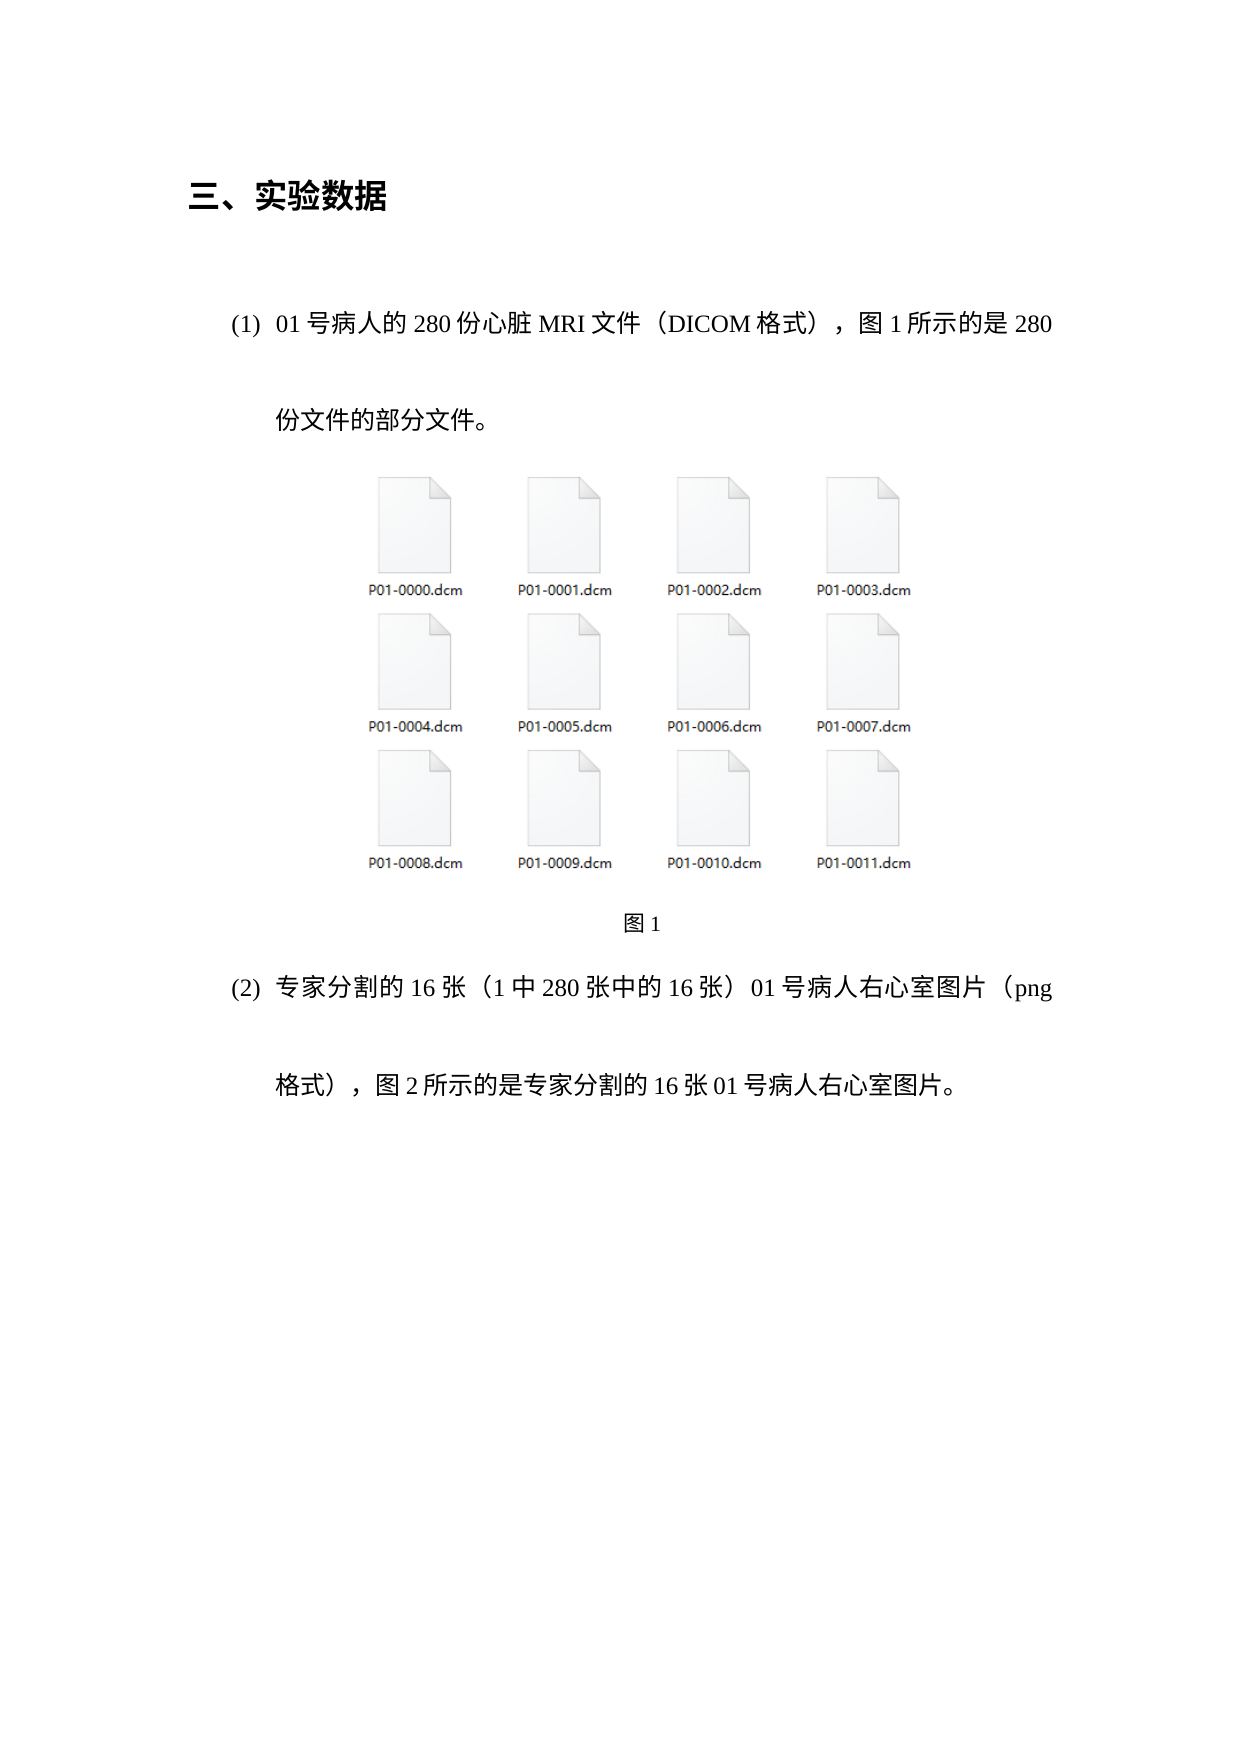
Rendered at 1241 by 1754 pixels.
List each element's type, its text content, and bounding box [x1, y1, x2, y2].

list 专家分割的16张（1中280张中的16张）01号病人右心室图片（png格式），图2所示的是专家分割的16张01号病人右心室图片。 [231, 953, 1053, 1116]
list 图1 [231, 905, 1053, 938]
subtitle 实验数据 [187, 162, 1053, 227]
list 01号病人的280份心脏MRI文件（DICOM格式），图1所示的是280份文件的部分文件。 [231, 289, 1053, 451]
picture [366, 469, 918, 875]
